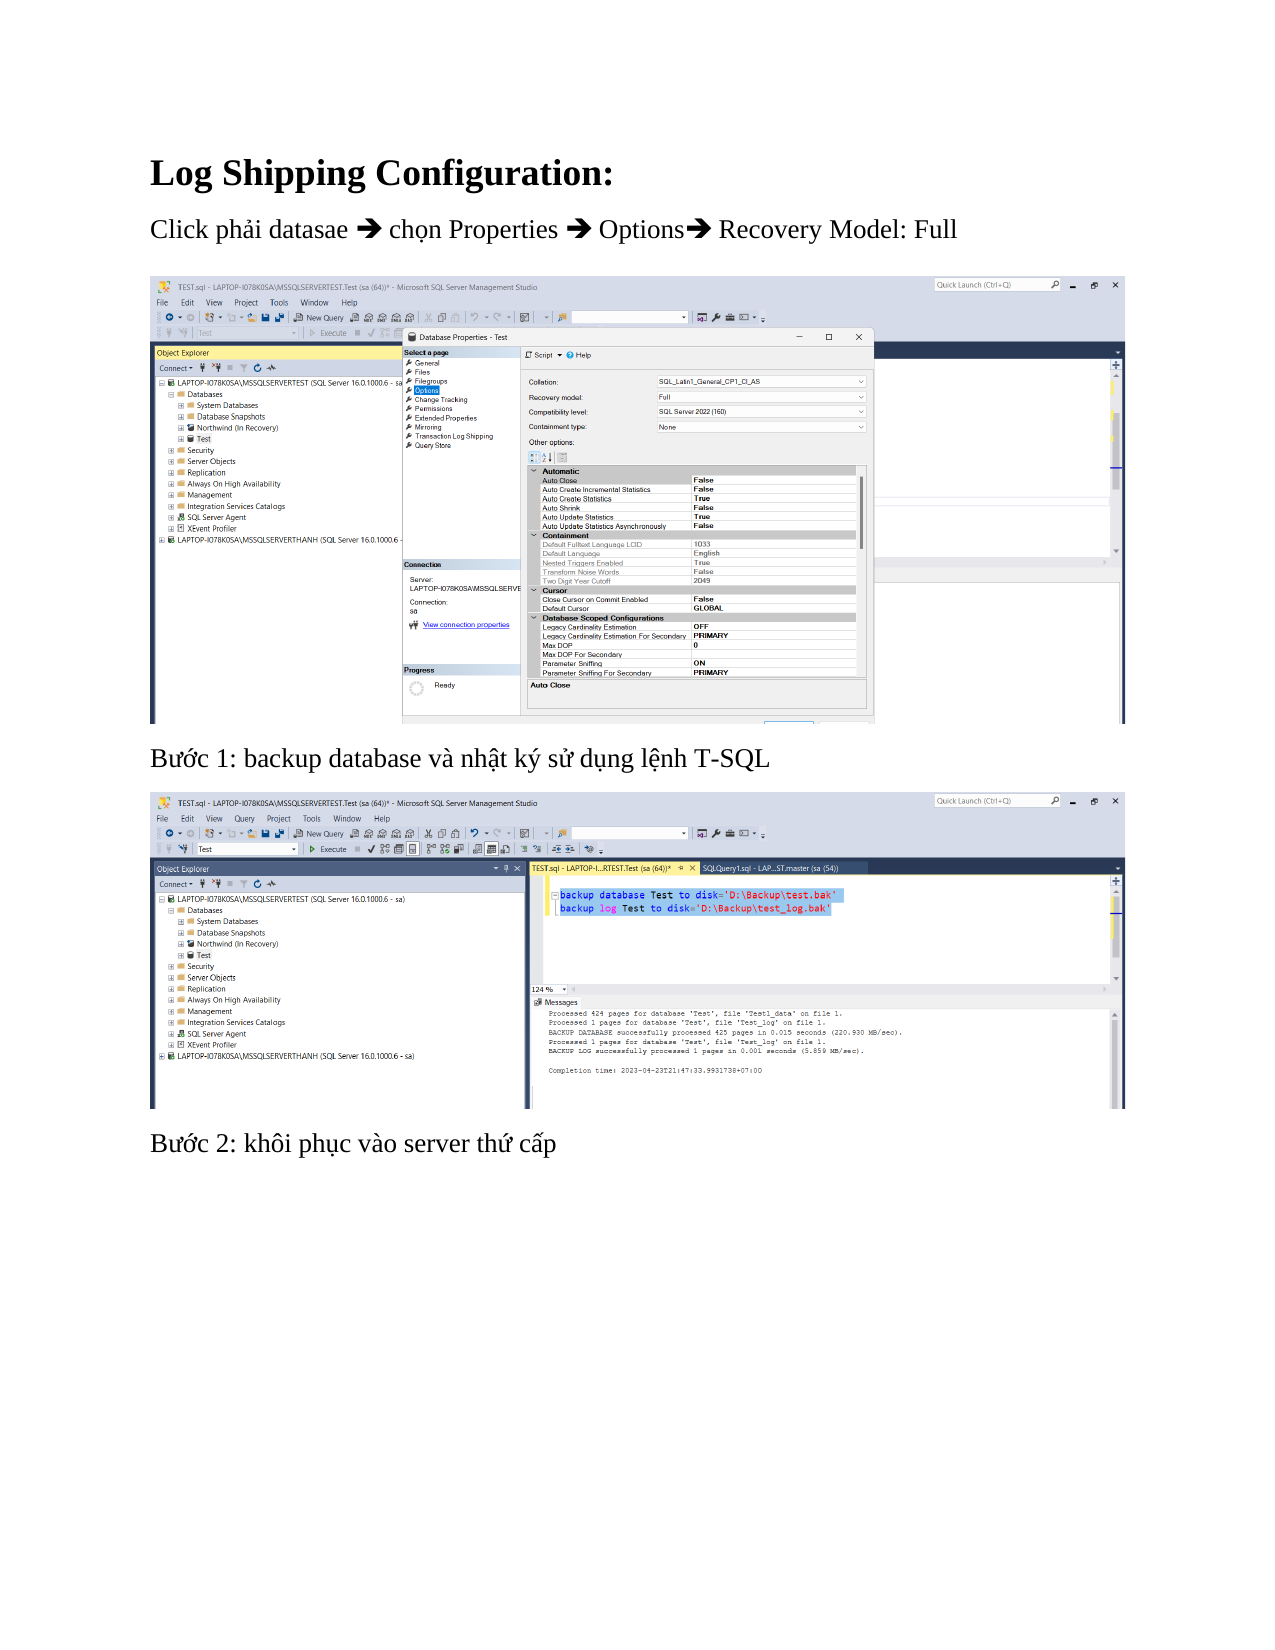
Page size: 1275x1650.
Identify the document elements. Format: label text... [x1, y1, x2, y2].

text Click phải datasae chọn Properties Options Recovery Model: Full [150, 213, 1125, 244]
text Bước 1: backup database và nhật ký sử dụng lệnh T-SQL [150, 742, 1125, 774]
picture [150, 792, 1125, 1109]
text Bước 2: khôi phục vào server thứ cấp [150, 1127, 1125, 1158]
text Log Shipping Configuration: [150, 150, 1125, 193]
picture [150, 276, 1125, 724]
